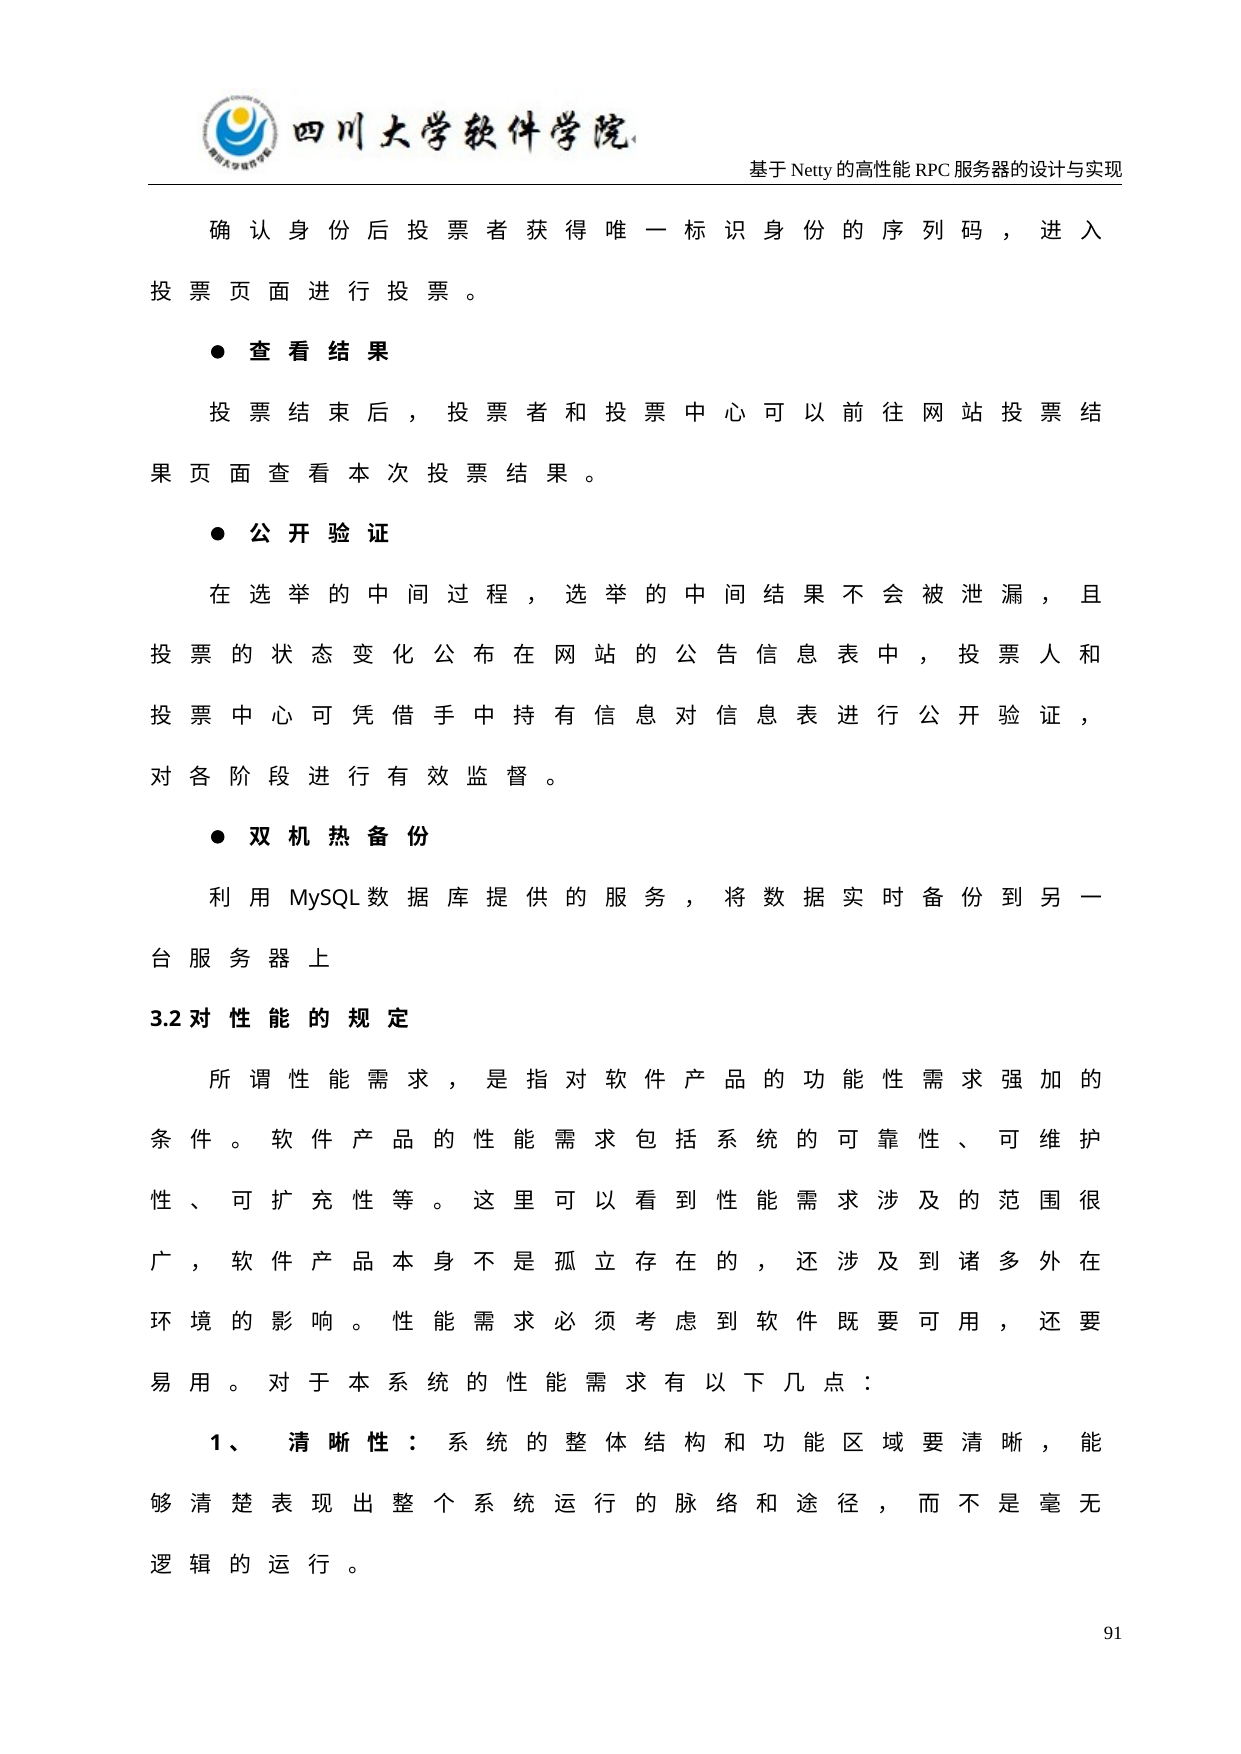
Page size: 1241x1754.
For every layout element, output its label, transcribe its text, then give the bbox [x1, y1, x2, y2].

picture [197, 88, 639, 177]
list 清晰性：系统的整体结构和功能区域要清晰，能够清楚表现出整个系统运行的脉络和途径，而不是毫无逻辑的运行。 [150, 1411, 1120, 1593]
list 查看结果 [150, 320, 1120, 380]
text 利用MySQL数据库提供的服务，将数据实时备份到另一台服务器上 [150, 865, 1120, 987]
text 在选举的中间过程，选举的中间结果不会被泄漏，且投票的状态变化公布在网站的公告信息表中，投票人和投票中心可凭借手中持有信息对信息表进行公开验证，对各阶段进行有效监督。 [150, 562, 1120, 805]
text 所谓性能需求，是指对软件产品的功能性需求强加的条件。软件产品的性能需求包括系统的可靠性、可维护性、可扩充性等。这里可以看到性能需求涉及的范围很广，软件产品本身不是孤立存在的，还涉及到诸多外在环境的影响。性能需求必须考虑到软件既要可用，还要易用。对于本系统的性能需求有以下几点： [150, 1047, 1120, 1411]
list 公开验证 [150, 502, 1120, 562]
text 确认身份后投票者获得唯一标识身份的序列码，进入投票页面进行投票。 [150, 198, 1120, 320]
text 投票结束后，投票者和投票中心可以前往网站投票结果页面查看本次投票结果。 [150, 380, 1120, 502]
list 双机热备份 [150, 805, 1120, 865]
text 3.2对性能的规定 [150, 987, 1120, 1047]
